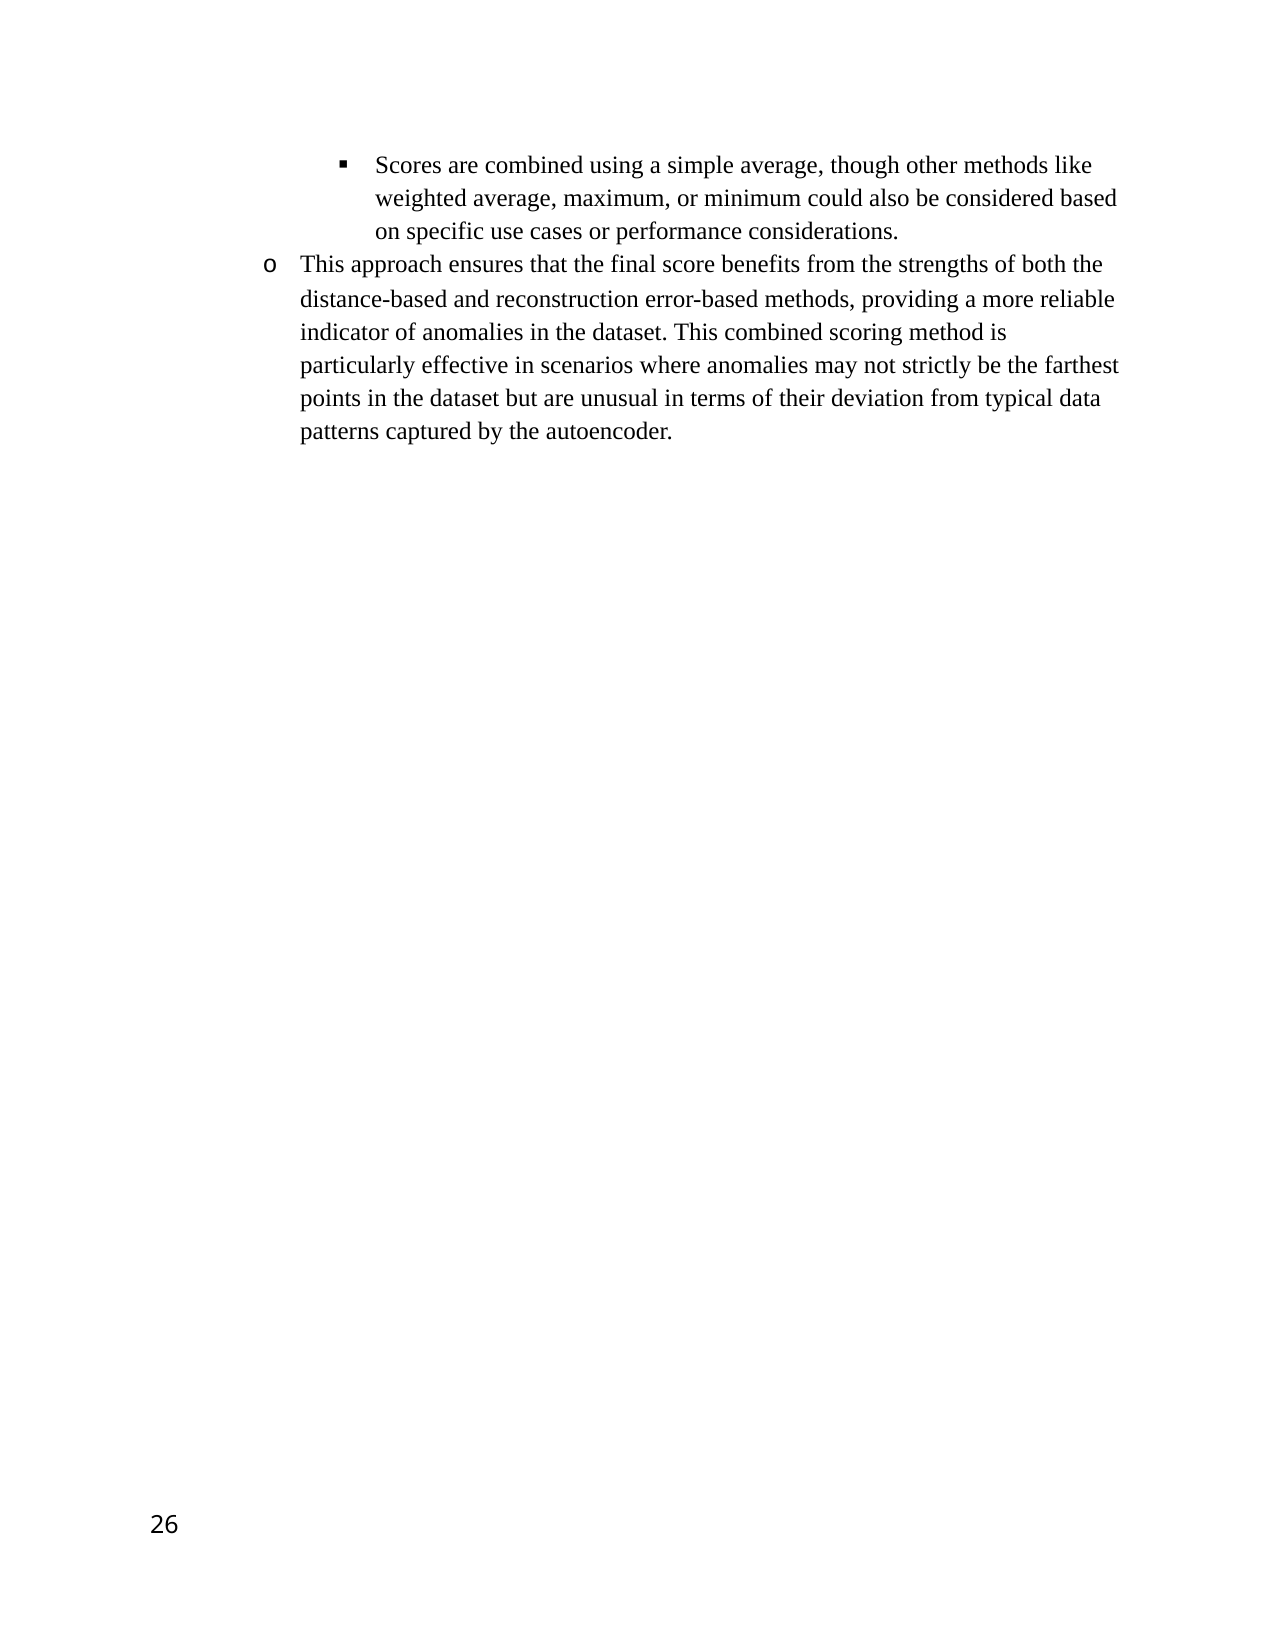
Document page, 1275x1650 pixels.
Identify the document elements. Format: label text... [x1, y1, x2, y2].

list This approach ensures that the final score benefits from the strengths of both the distance-based and reconstruction error-based methods, providing a more reliable indicator of anomalies in the dataset. This combined scoring method is particularly effective in scenarios where anomalies may not strictly be the farthest points in the dataset but are unusual in terms of their deviation from typical data patterns captured by the autoencoder. [262, 249, 1125, 445]
list Scores are combined using a simple average, though other methods like weighted average, maximum, or minimum could also be considered based on specific use cases or performance considerations. [337, 150, 1125, 245]
